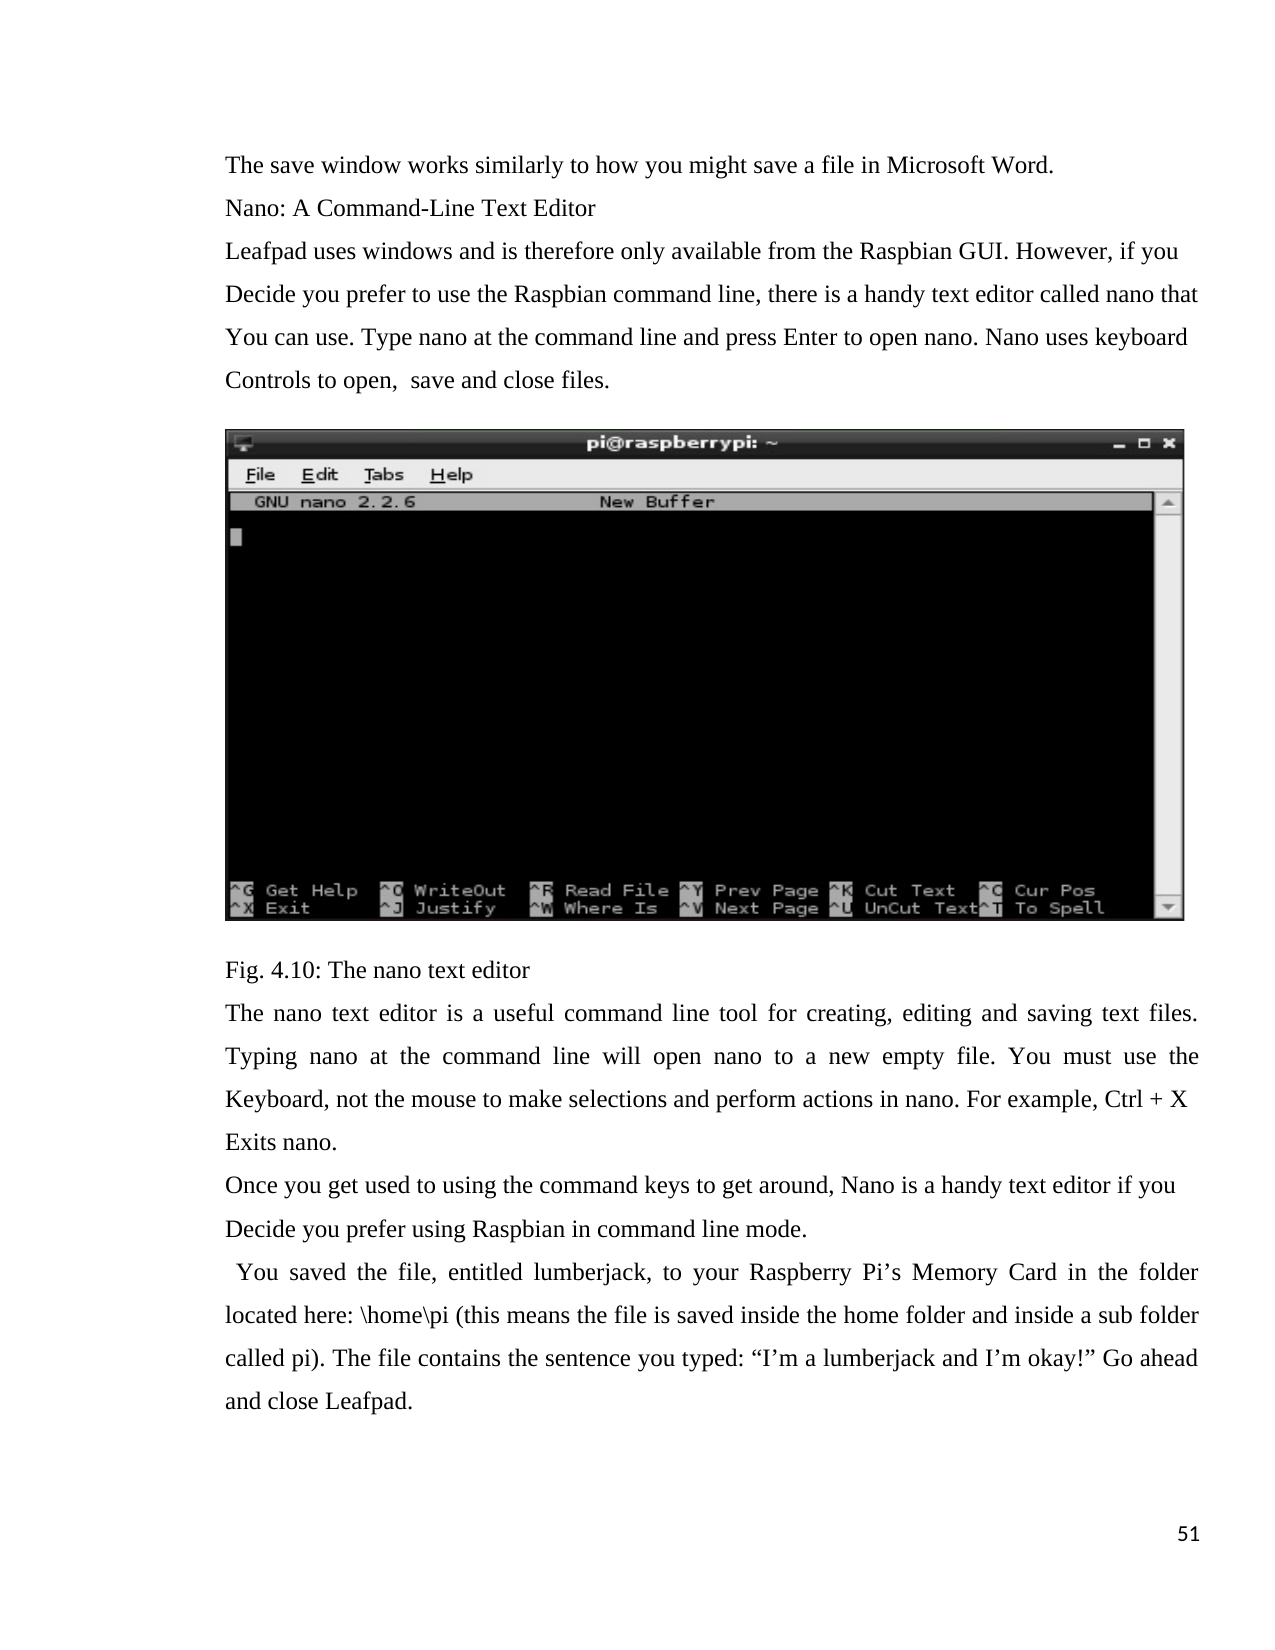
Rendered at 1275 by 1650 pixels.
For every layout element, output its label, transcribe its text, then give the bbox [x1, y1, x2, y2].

text Nano: A Command-Line Text Editor [225, 193, 1200, 222]
text Fig. 4.10: The nano text editor [225, 955, 1200, 984]
text Once you get used to using the command keys to get around, Nano is a handy text editor if you [225, 1171, 1200, 1199]
text Decide you prefer using Raspbian in command line mode. [225, 1214, 1200, 1242]
text Exits nano. [225, 1127, 1200, 1156]
text You can use. Type nano at the command line and press Enter to open nano. Nano uses keyboard [225, 322, 1200, 351]
text The save window works similarly to how you might save a file in Microsoft Word. [225, 150, 1200, 179]
text Leafpad uses windows and is therefore only available from the Raspbian GUI. However, if you [225, 236, 1200, 265]
text The nano text editor is a useful command line tool for creating, editing and saving text files. Typing nano at the command line will open nano to a new empty file. You must use the Keyboard, not the mouse to make selections and perform actions in nano. For example, Ctrl + X [225, 998, 1200, 1113]
text Controls to open, save and close files. [225, 366, 1200, 394]
text Decide you prefer to use the Raspbian command line, there is a handy text editor called nano that [225, 279, 1200, 308]
text You saved the file, entitled lumberjack, to your Raspberry Pi’s Memory Card in the folder located here: \home\pi (this means the file is saved inside the home folder and inside a sub folder called pi). The file contains the sentence you typed: “I’m a lumberjack and I’m okay!” Go ahead and close Leafpad. [225, 1257, 1200, 1415]
